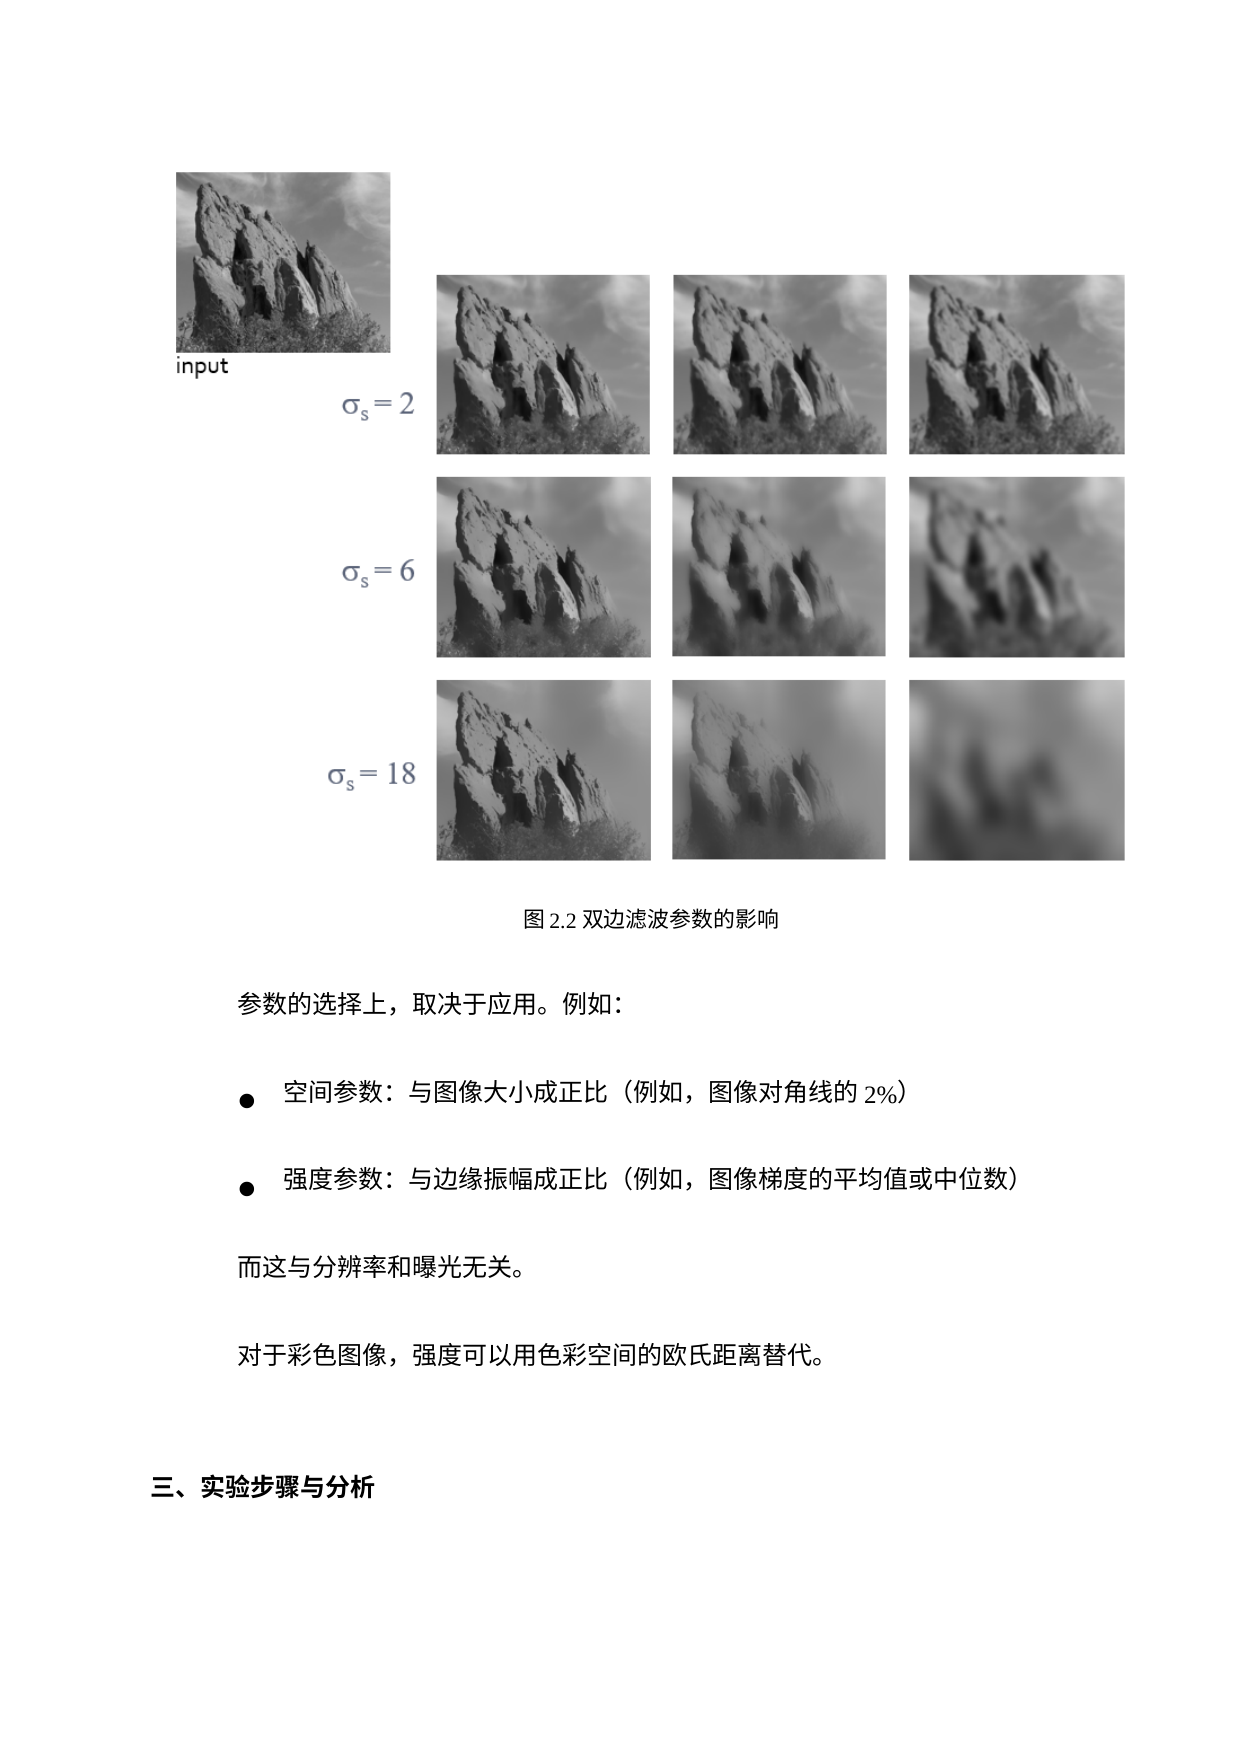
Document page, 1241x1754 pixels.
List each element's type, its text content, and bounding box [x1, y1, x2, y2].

text 参数的选择上，取决于应用。例如： [194, 975, 1152, 1040]
picture [166, 162, 1136, 873]
text 三、实验步骤与分析 [150, 1458, 1152, 1523]
list 强度参数：与边缘振幅成正比（例如，图像梯度的平均值或中位数） [237, 1150, 1152, 1215]
list 空间参数：与图像大小成正比（例如，图像对角线的 2%） [237, 1063, 1152, 1128]
text 而这与分辨率和曝光无关。 [237, 1238, 1152, 1303]
text 对于彩色图像，强度可以用色彩空间的欧氏距离替代。 [237, 1325, 1152, 1390]
text 图2.2 双边滤波参数的影响 [150, 889, 1152, 954]
